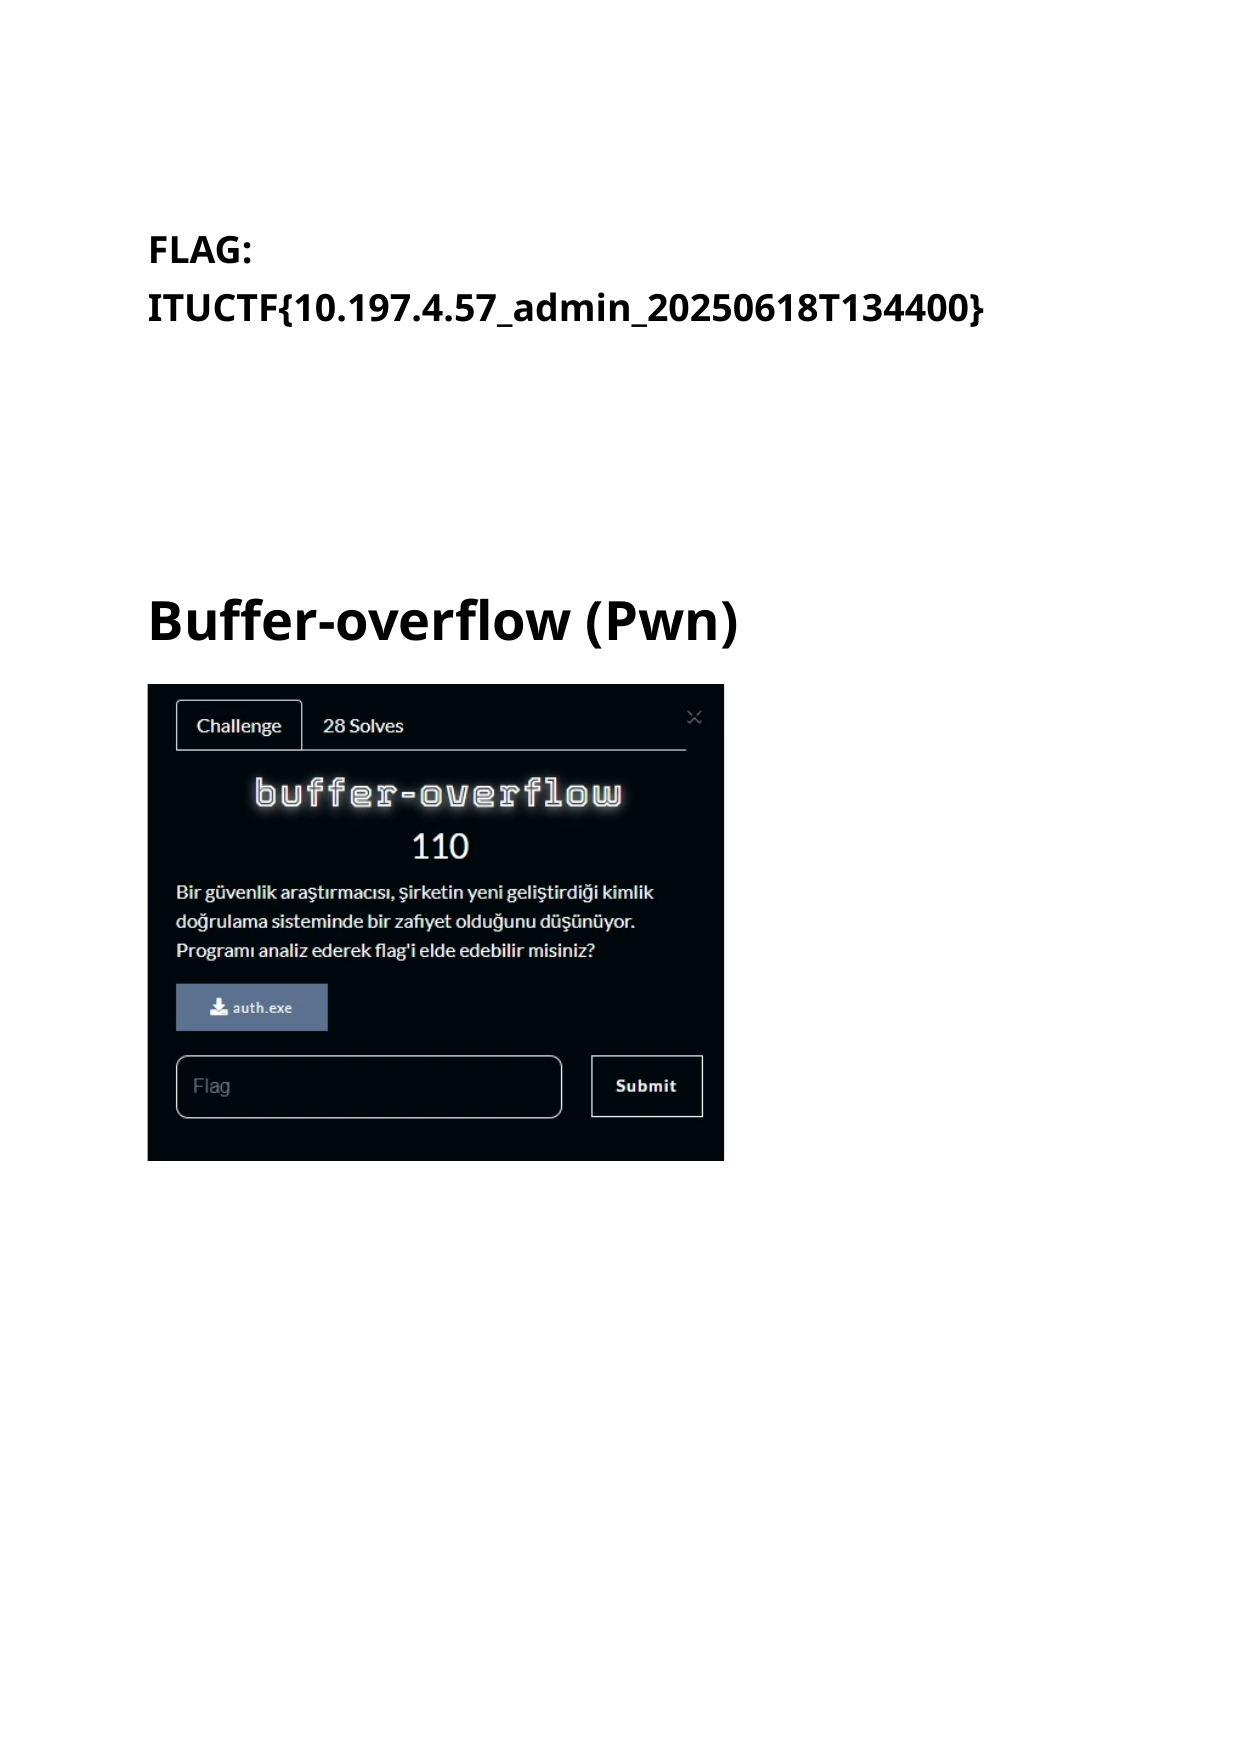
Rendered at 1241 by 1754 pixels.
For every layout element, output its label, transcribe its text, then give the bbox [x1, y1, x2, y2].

picture [147, 684, 725, 1161]
text FLAG: ITUCTF{10.197.4.57_admin_20250618T134400} [148, 223, 1093, 333]
text Buffer-overflow (Pwn) [148, 583, 1093, 657]
